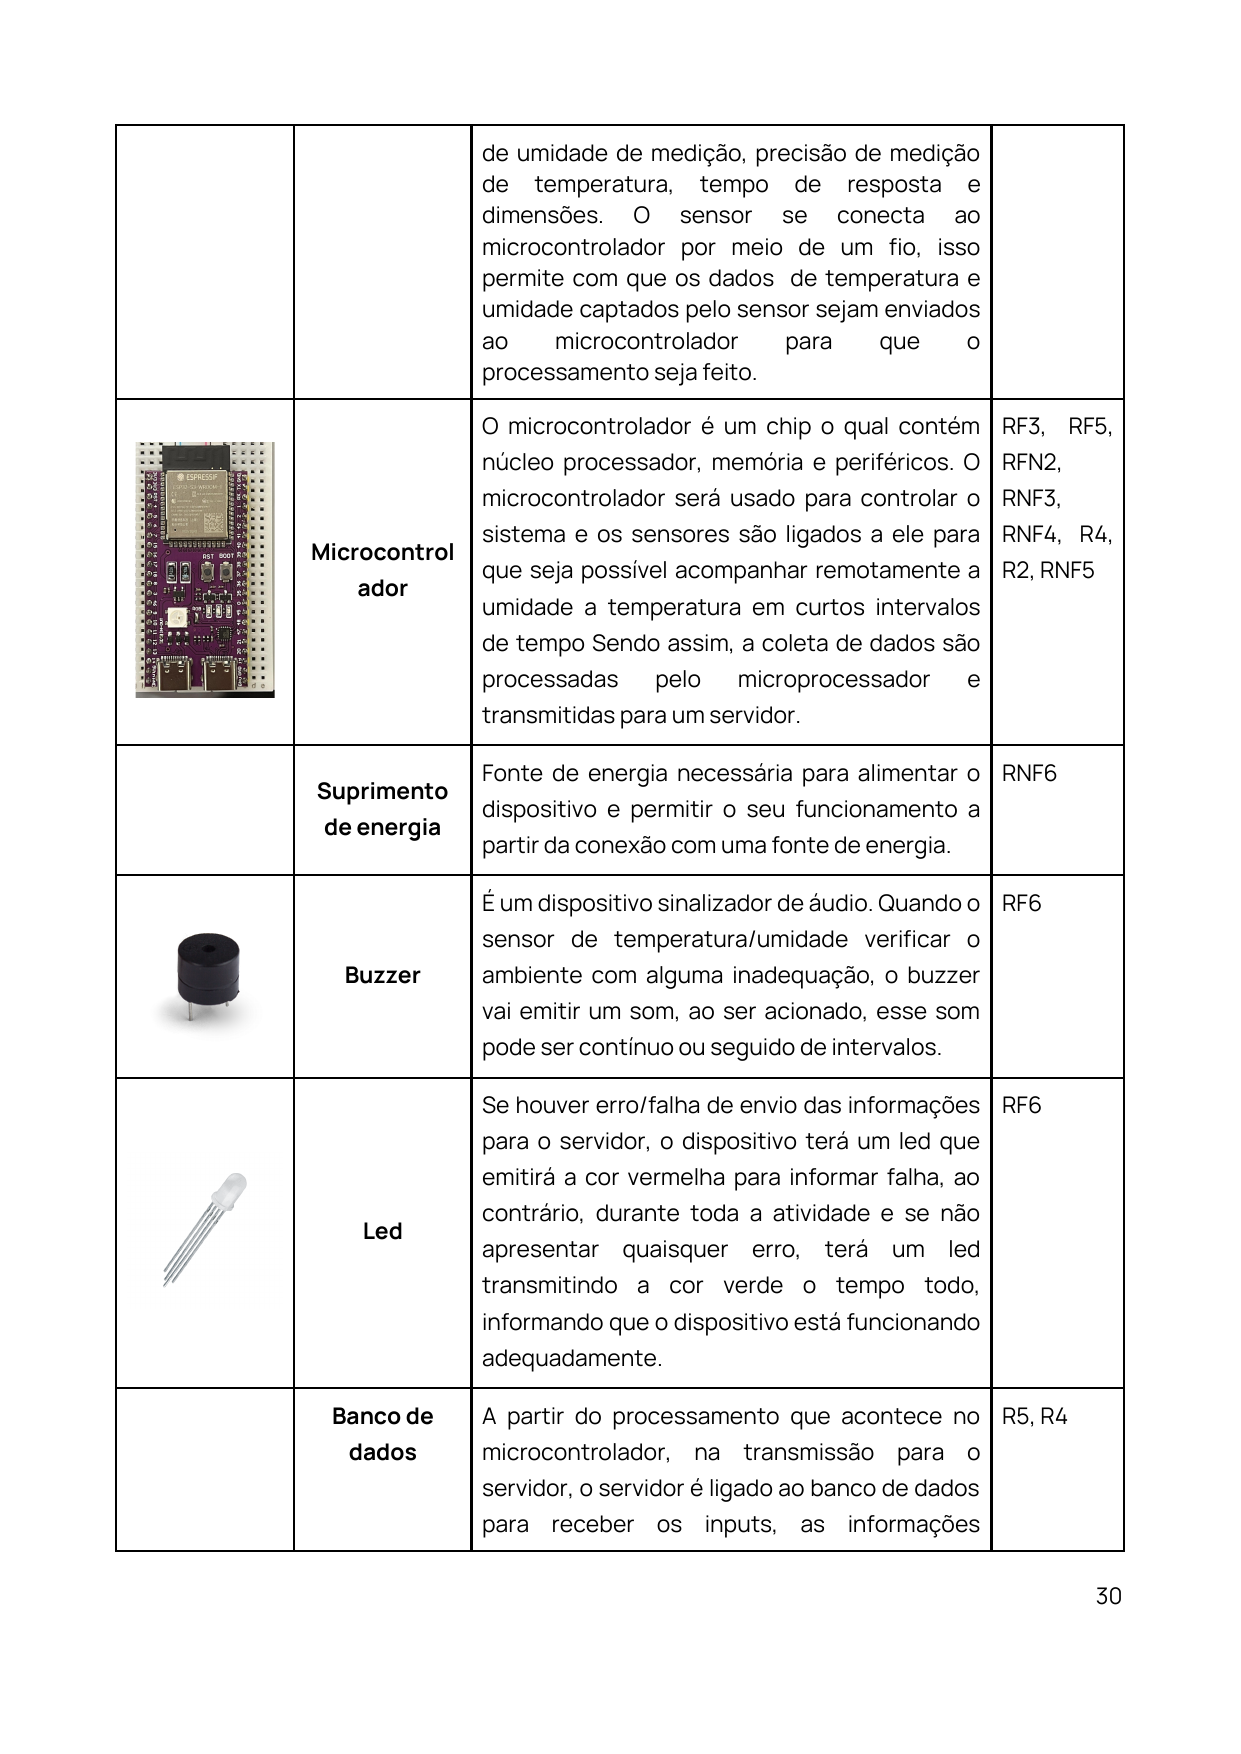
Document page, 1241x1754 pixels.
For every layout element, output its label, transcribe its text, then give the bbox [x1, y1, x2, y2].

table_cell É um dispositivo sinalizador de áudio. Quando o sensor de temperatura/umidade verificar o ambiente com alguma inadequação, o buzzer vai emitir um som, ao ser acionado, esse som pode ser contínuo ou seguido de intervalos. [473, 876, 990, 1077]
table_cell RF3, RF5, RFN2, RNF3, RNF4, R4, R2, RNF5 [993, 400, 1123, 744]
table_cell Se houver erro/falha de envio das informações para o servidor, o dispositivo terá um led que emitirá a cor vermelha para informar falha, ao contrário, durante toda a atividade e se não apresentar quaisquer erro, terá um led transmitindo a cor verde o tempo todo, informando que o dispositivo está funcionando adequadamente. [473, 1079, 990, 1387]
table_cell Fonte de energia necessária para alimentar o dispositivo e permitir o seu funcionamento a partir da conexão com uma fonte de energia. [473, 746, 990, 874]
table_cell [117, 746, 293, 874]
table_cell [117, 126, 293, 398]
table_cell Led [295, 1079, 470, 1387]
table_cell RNF6 [993, 746, 1123, 874]
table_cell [295, 126, 470, 398]
picture [127, 896, 284, 1053]
table_cell Microcontrolador [295, 400, 470, 744]
table_cell RF6 [993, 876, 1123, 1077]
table_cell [117, 400, 293, 744]
table_cell [117, 1079, 293, 1387]
table_cell Suprimento de energia [295, 746, 470, 874]
table_cell R5, R4 [993, 1389, 1123, 1549]
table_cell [473, 126, 990, 398]
table_cell [117, 1389, 293, 1549]
table_cell RF6 [993, 1079, 1123, 1387]
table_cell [473, 1389, 990, 1549]
table_cell Buzzer [295, 876, 470, 1077]
picture [135, 442, 275, 698]
table_cell [117, 876, 293, 1077]
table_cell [993, 126, 1123, 398]
picture [127, 1152, 284, 1309]
table_cell Banco de dados [295, 1389, 470, 1549]
table_cell O microcontrolador é um chip o qual contém núcleo processador, memória e periféricos. O microcontrolador será usado para controlar o sistema e os sensores são ligados a ele para que seja possível acompanhar remotamente a umidade a temperatura em curtos intervalos de tempo Sendo assim, a coleta de dados são processadas pelo microprocessador e transmitidas para um servidor. [473, 400, 990, 744]
